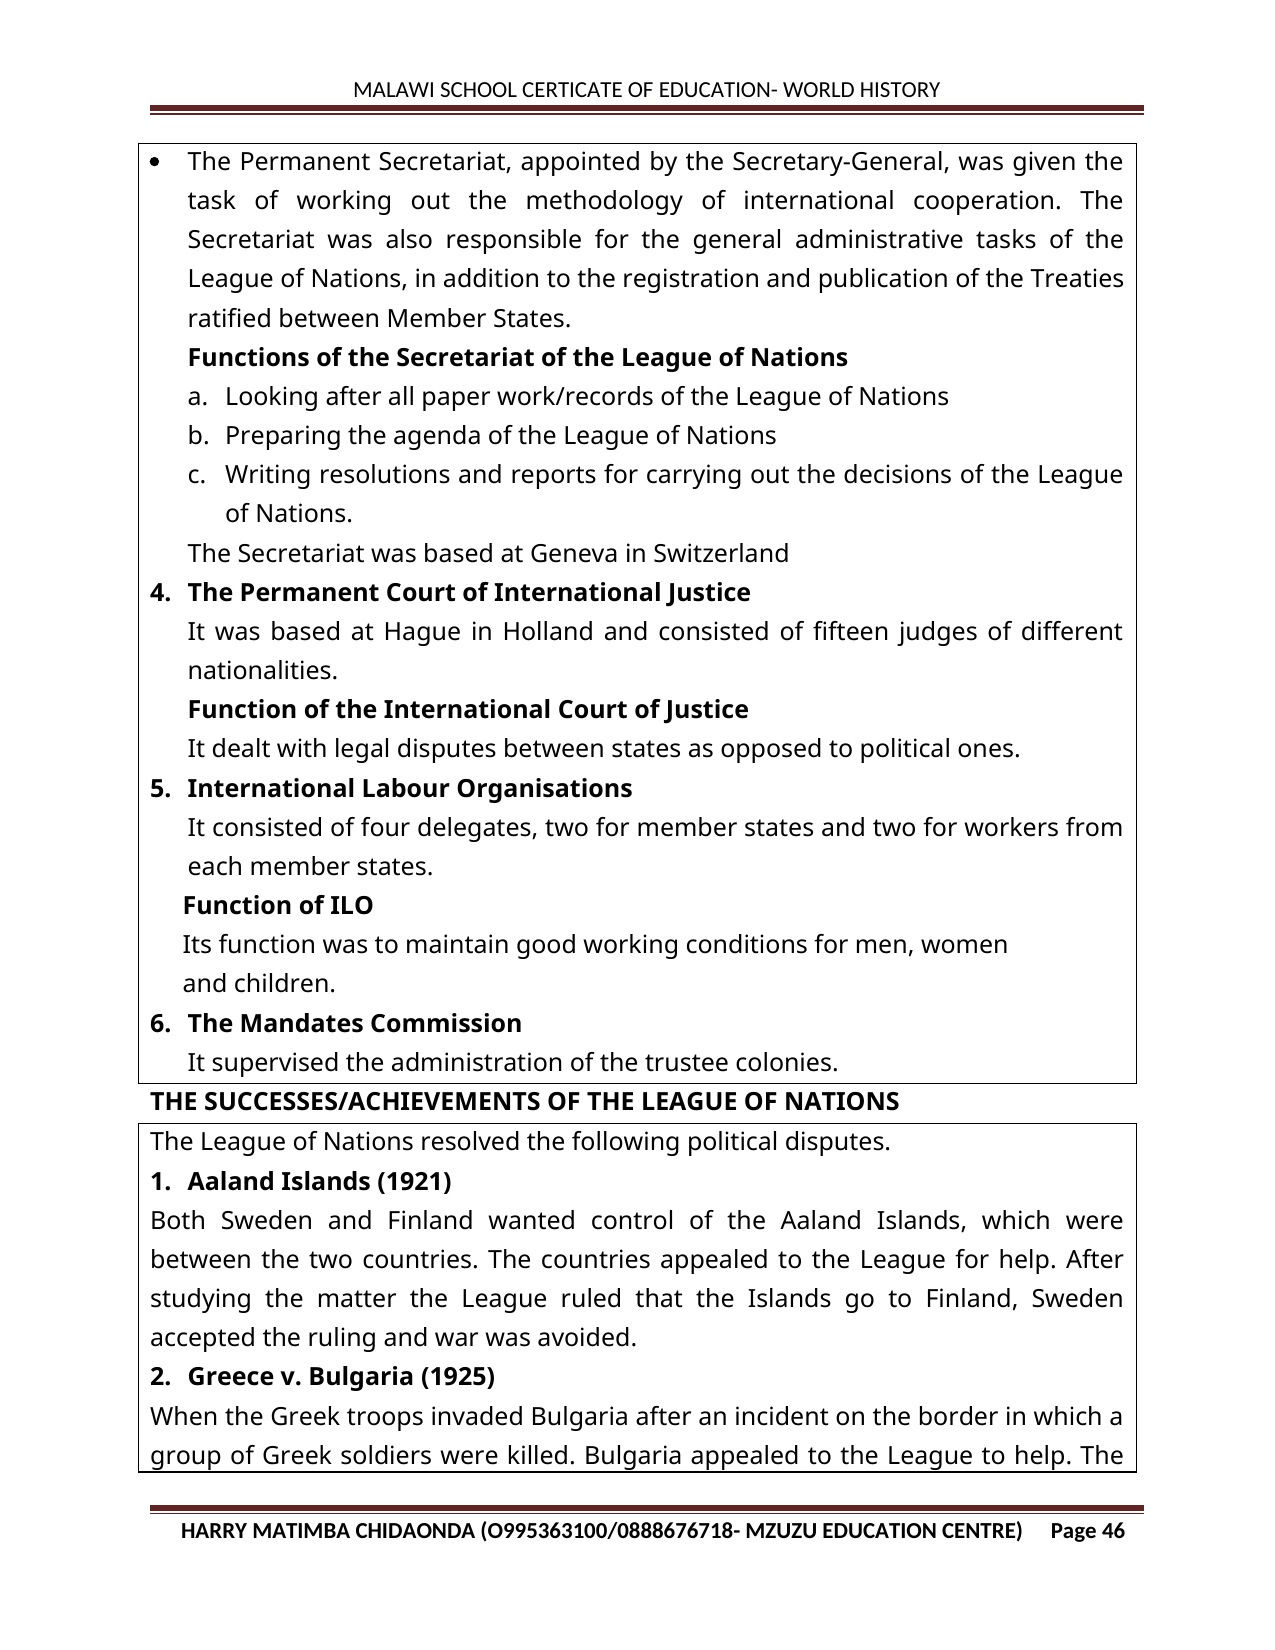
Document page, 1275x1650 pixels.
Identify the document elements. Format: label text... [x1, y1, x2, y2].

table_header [139, 1124, 1136, 1471]
text THE SUCCESSES/ACHIEVEMENTS OF THE LEAGUE OF NATIONS [150, 1084, 1144, 1118]
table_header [139, 144, 1136, 1083]
